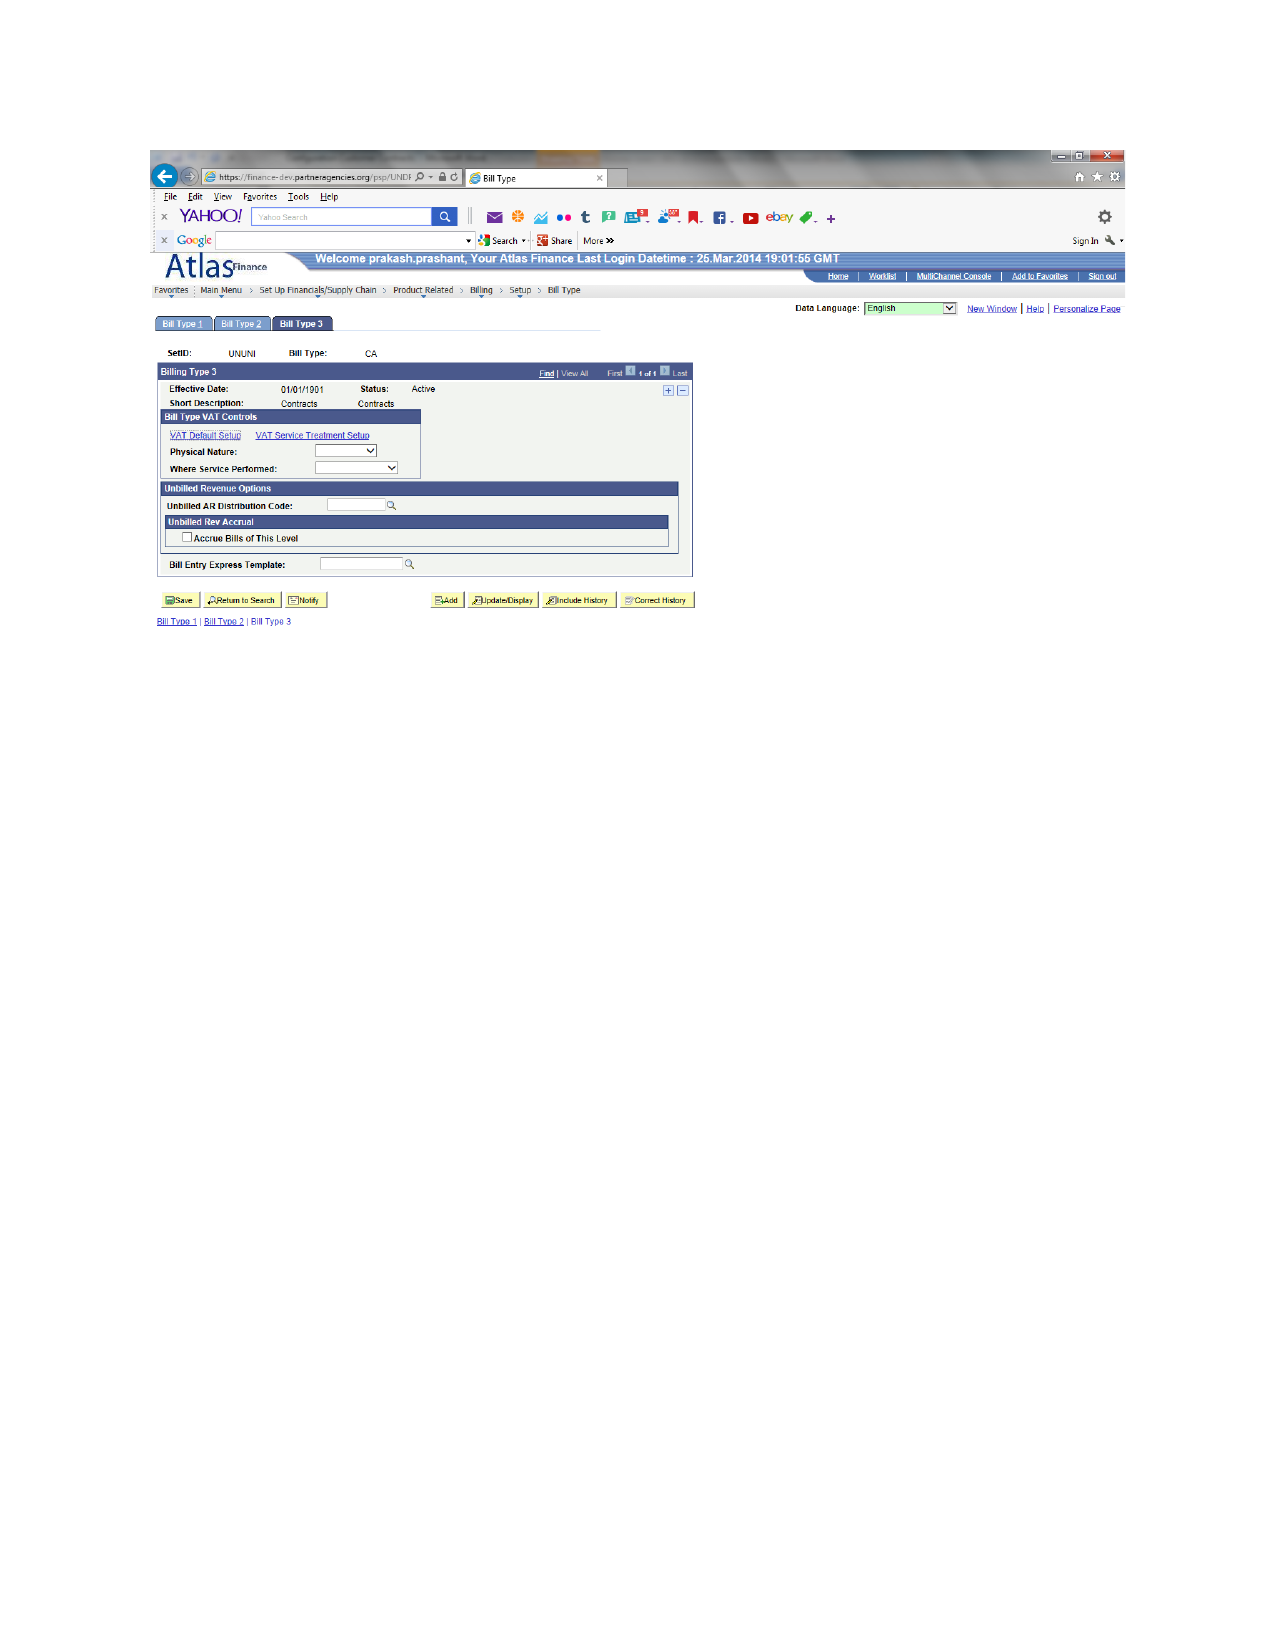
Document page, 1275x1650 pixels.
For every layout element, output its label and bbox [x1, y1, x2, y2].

picture [150, 150, 1125, 670]
